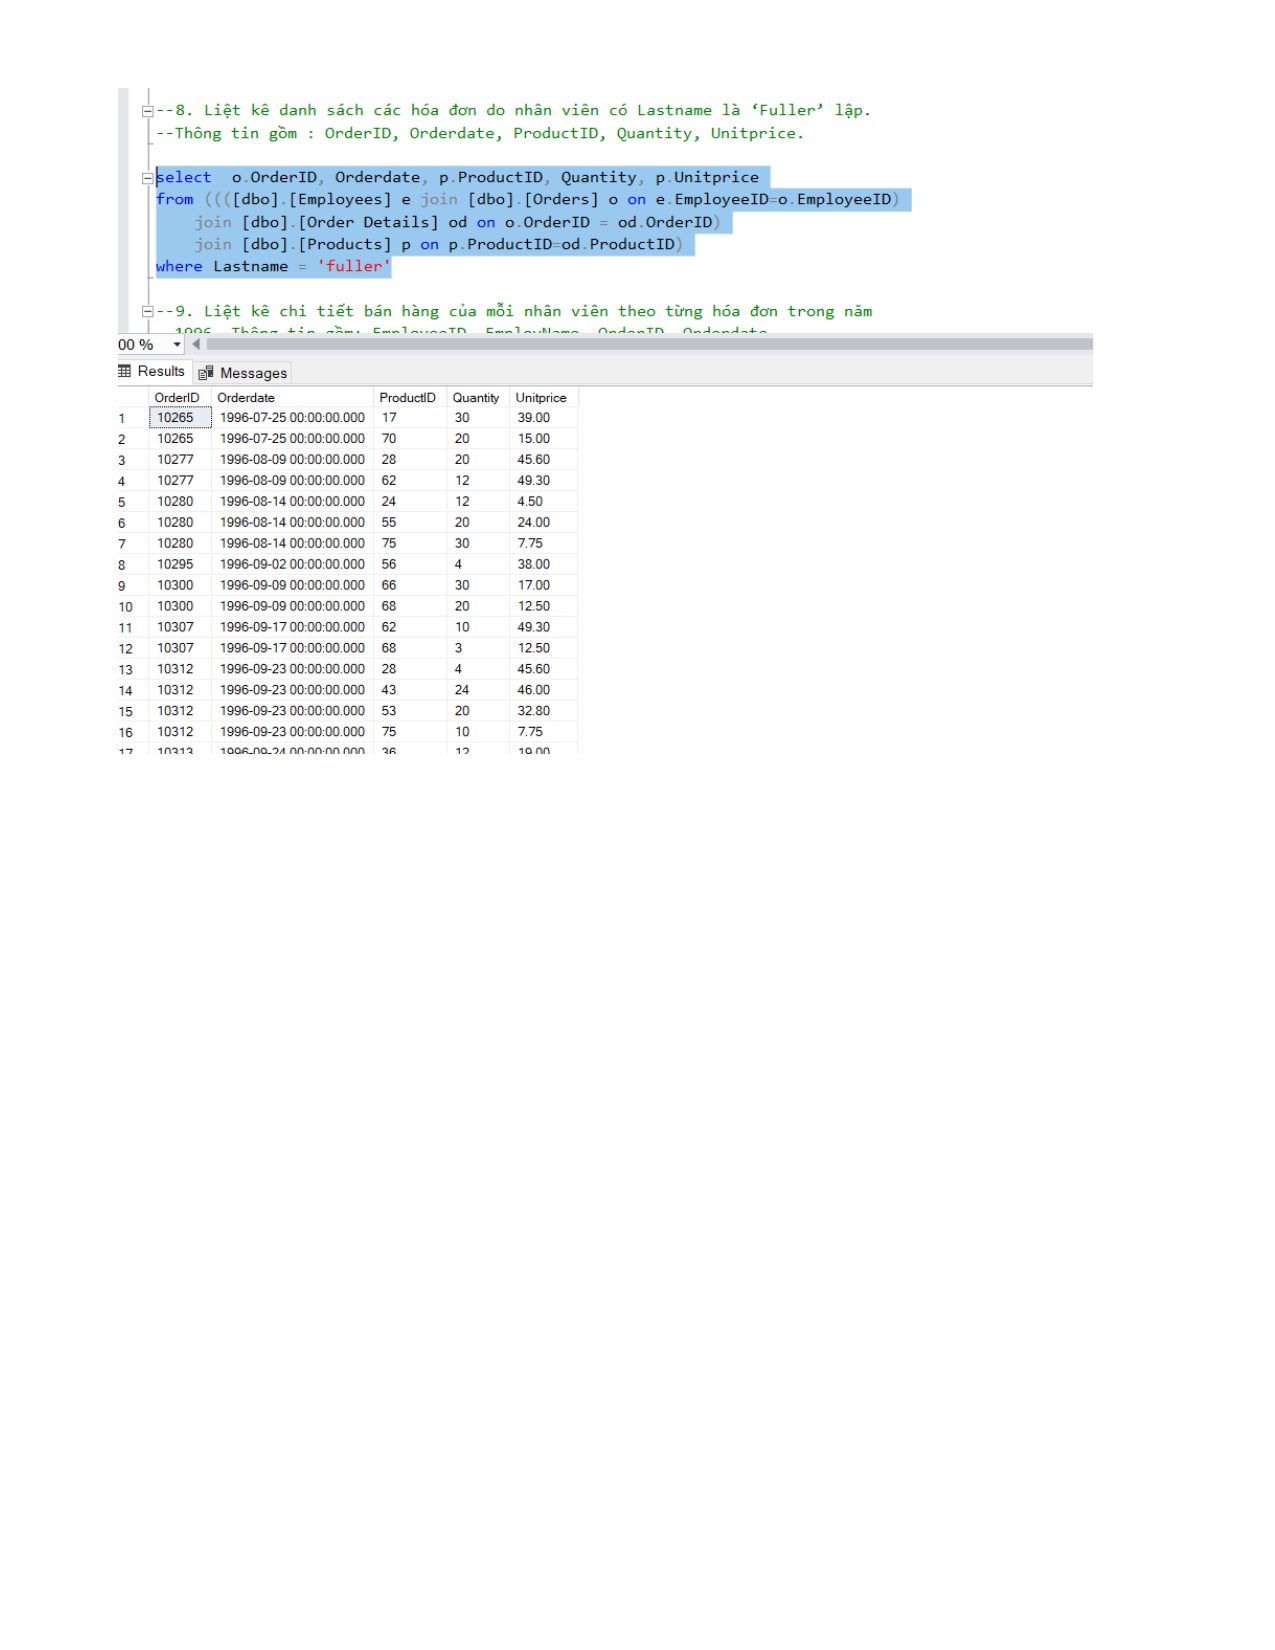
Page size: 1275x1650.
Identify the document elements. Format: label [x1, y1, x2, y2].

picture [118, 88, 1094, 754]
